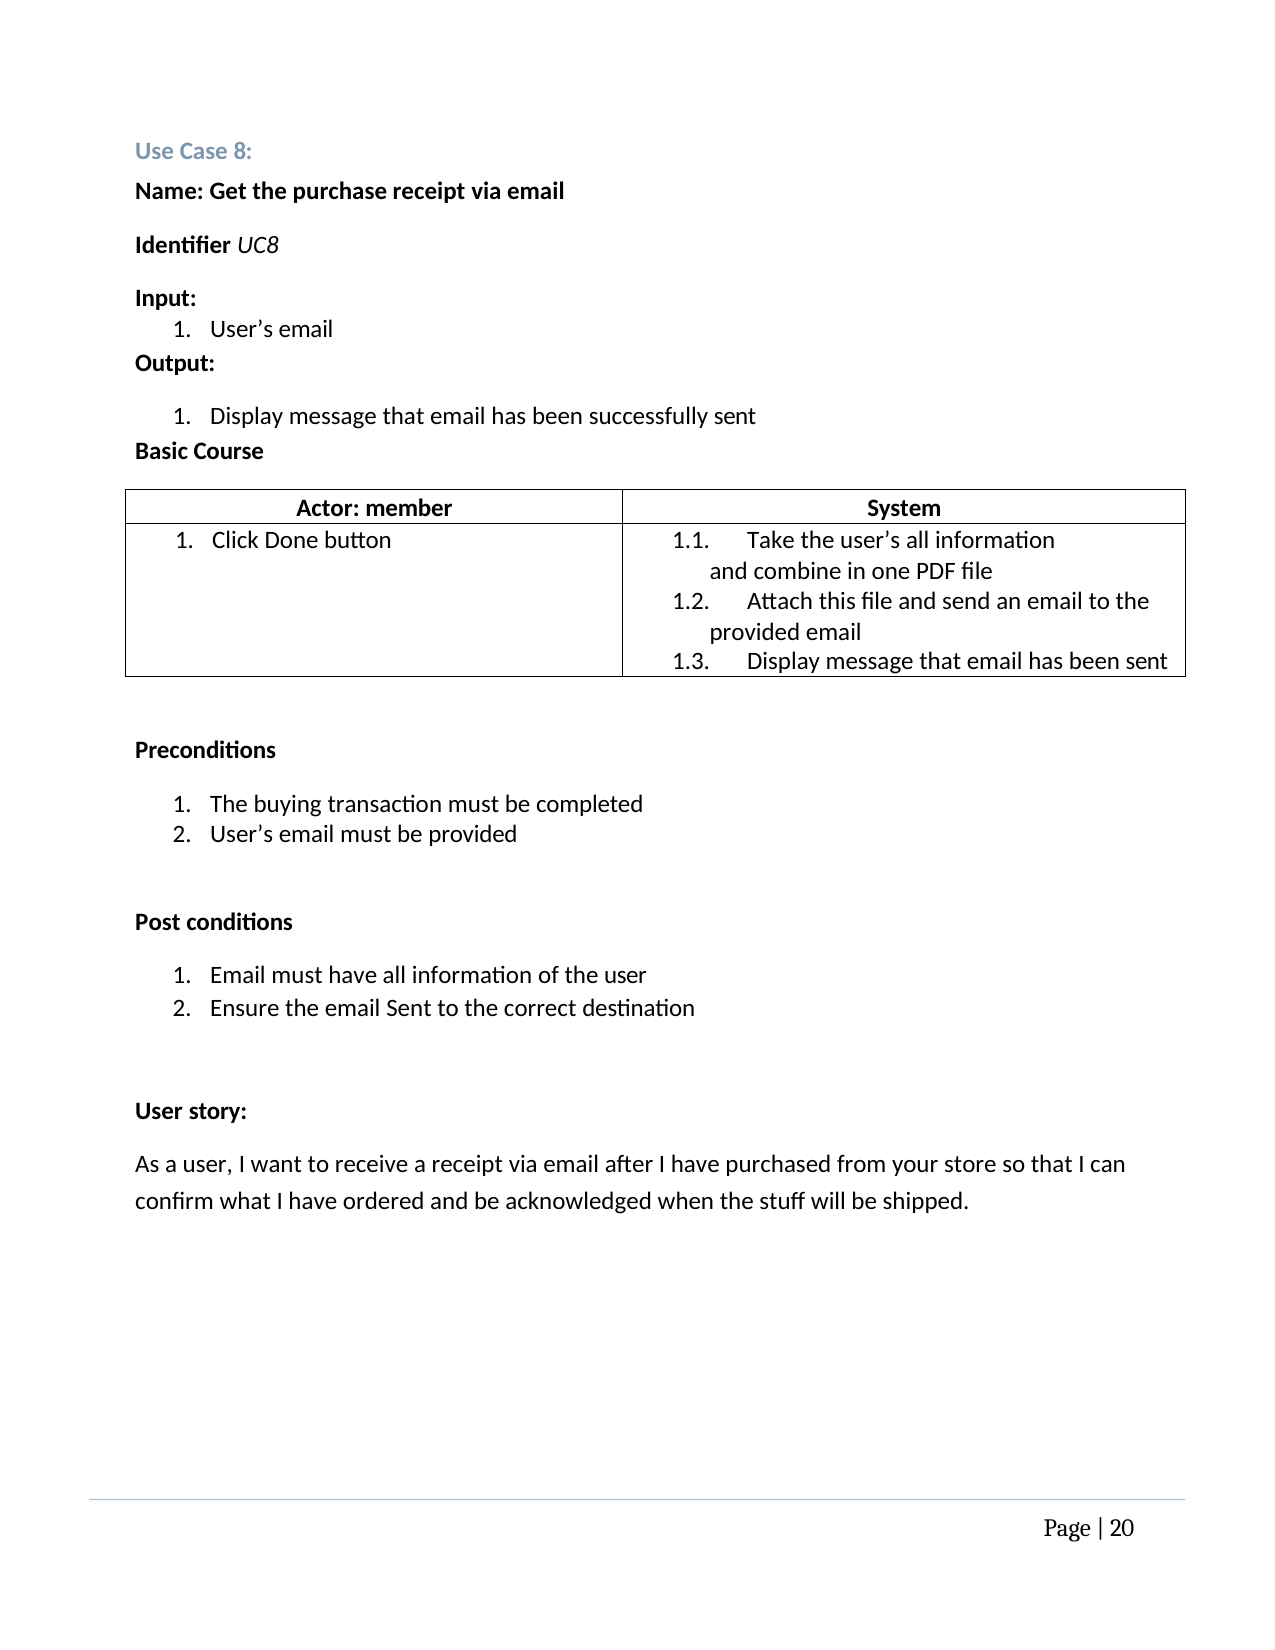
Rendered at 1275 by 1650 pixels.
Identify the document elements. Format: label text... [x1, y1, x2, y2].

list Email must have all information of the user [172, 959, 1198, 990]
text User story: [135, 1095, 1198, 1126]
text Name: Get the purchase receipt via email Identifier UC8 [135, 175, 647, 259]
table_header Actor: member [126, 490, 622, 523]
table_cell Take the user’s all information and combine in one PDF file Attach this file and send an email to the provided email Display message that email has been sent [623, 524, 1185, 676]
table_header System [623, 490, 1185, 523]
text Post conditions [135, 906, 1198, 937]
list Display message that email has been successfully sent [172, 401, 1198, 431]
text Output: [135, 347, 1198, 378]
table_cell 1. Click Done button [126, 524, 622, 676]
list User’s email [172, 313, 1198, 343]
text Use Case 8: [135, 135, 1198, 166]
list User’s email must be provided [172, 818, 1198, 849]
text Basic Course [135, 435, 1198, 466]
list The buying transaction must be completed [172, 788, 1198, 818]
text Preconditions [135, 734, 1198, 765]
list Ensure the email Sent to the correct destination [172, 992, 1198, 1023]
text Input: [135, 282, 1198, 312]
text As a user, I want to receive a receipt via email after I have purchased from your store so that I can confirm what I have ordered and be acknowledged when the stuff will be shipped. [135, 1149, 1140, 1216]
